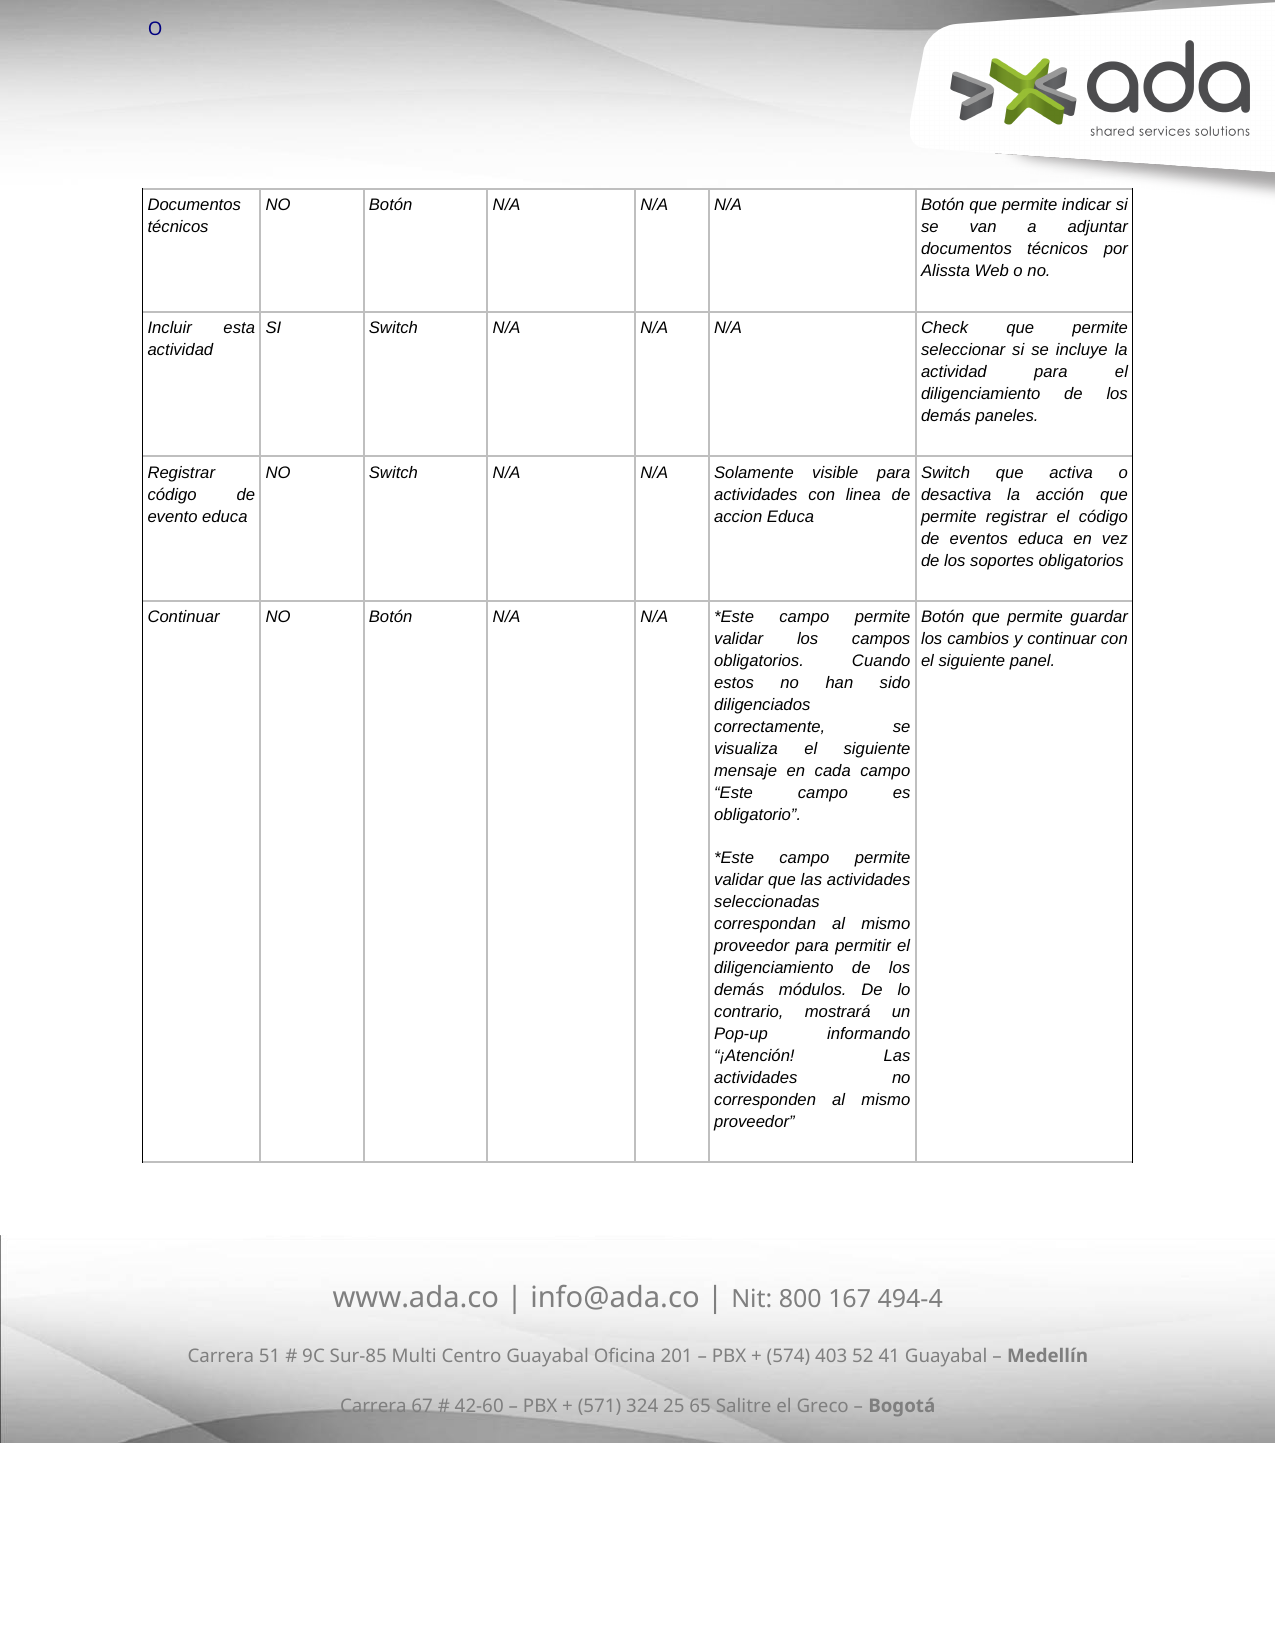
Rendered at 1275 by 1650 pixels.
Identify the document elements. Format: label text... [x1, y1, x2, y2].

table_cell N/A [488, 457, 634, 600]
table_cell N/A [636, 602, 708, 1161]
table_cell N/A [488, 190, 634, 311]
table_cell NO [261, 457, 363, 600]
table_cell Switch [365, 313, 486, 455]
table_cell Botón que permite indicar si se van a adjuntar documentos técnicos por Alissta Web o no. [917, 190, 1132, 311]
table_cell N/A [710, 313, 915, 455]
table_cell Botón que permite guardar los cambios y continuar con el siguiente panel. [917, 602, 1132, 1161]
table_cell N/A [488, 602, 634, 1161]
table_cell Documentos técnicos [143, 190, 259, 311]
table_cell Botón [365, 602, 486, 1161]
picture [0, 1235, 1275, 1443]
table_cell Check que permite seleccionar si se incluye la actividad para el diligenciamiento de los demás paneles. [917, 313, 1132, 455]
table_cell N/A [636, 457, 708, 600]
table_cell Switch que activa o desactiva la acción que permite registrar el código de eventos educa en vez de los soportes obligatorios [917, 457, 1132, 600]
table_cell N/A [636, 313, 708, 455]
table_cell N/A [710, 190, 915, 311]
table_cell Incluir esta actividad [143, 313, 259, 455]
table_cell SI [261, 313, 363, 455]
table_cell N/A [636, 190, 708, 311]
table_cell N/A [488, 313, 634, 455]
table_cell Switch [365, 457, 486, 600]
table_cell Botón [365, 190, 486, 311]
picture [0, 0, 1275, 230]
table_cell Registrar código de evento educa [143, 457, 259, 600]
table_cell Solamente visible para actividades con linea de accion Educa [710, 457, 915, 600]
table_cell *Este campo permite validar los campos obligatorios. Cuando estos no han sido diligenciados correctamente, se visualiza el siguiente mensaje en cada campo “Este campo es obligatorio”. *Este campo permite validar que las actividades seleccionadas correspondan al mismo proveedor para permitir el diligenciamiento de los demás módulos. De lo contrario, mostrará un Pop-up informando “¡Atención! Las actividades no corresponden al mismo proveedor” [710, 602, 915, 1161]
table_cell Continuar [143, 602, 259, 1161]
table_cell NO [261, 190, 363, 311]
table_cell NO [261, 602, 363, 1161]
